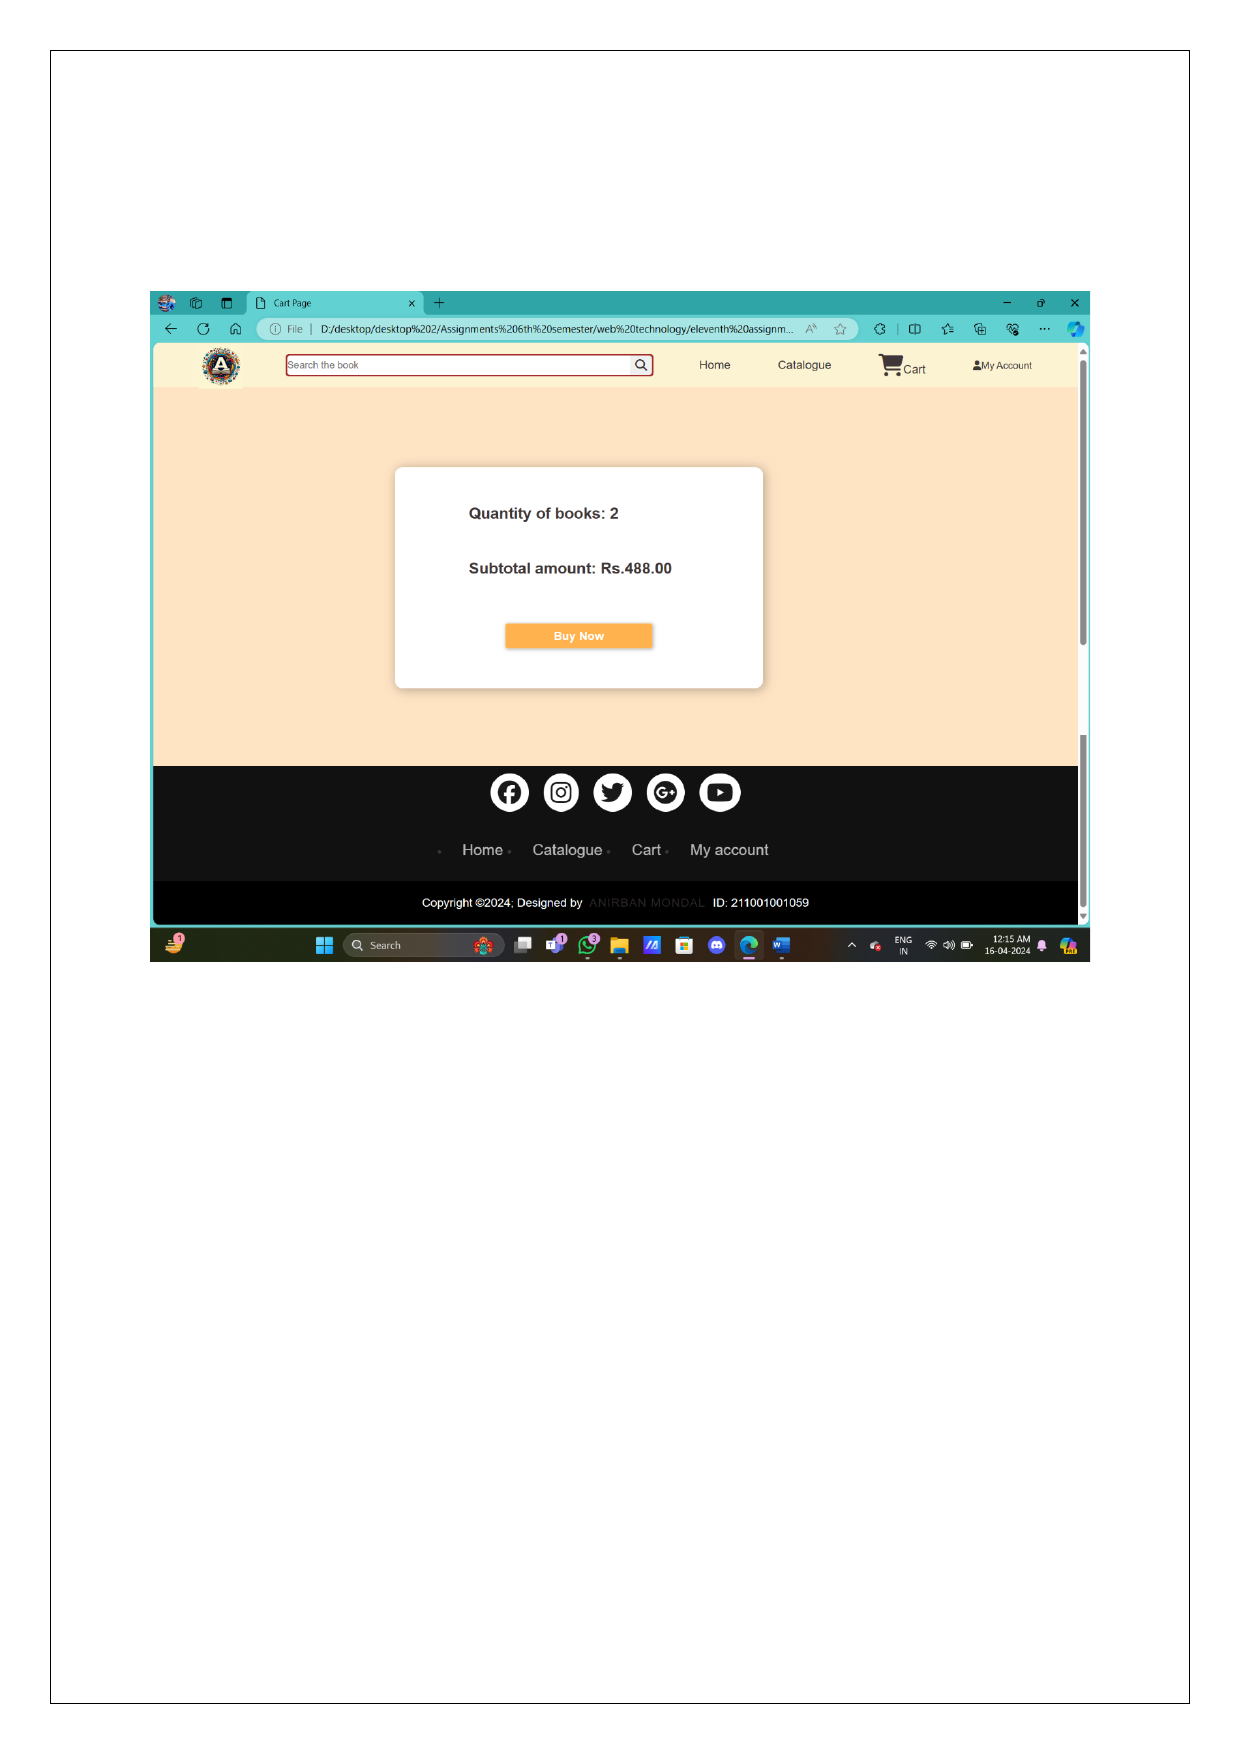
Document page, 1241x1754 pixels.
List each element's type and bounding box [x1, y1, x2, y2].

picture [150, 291, 1091, 962]
